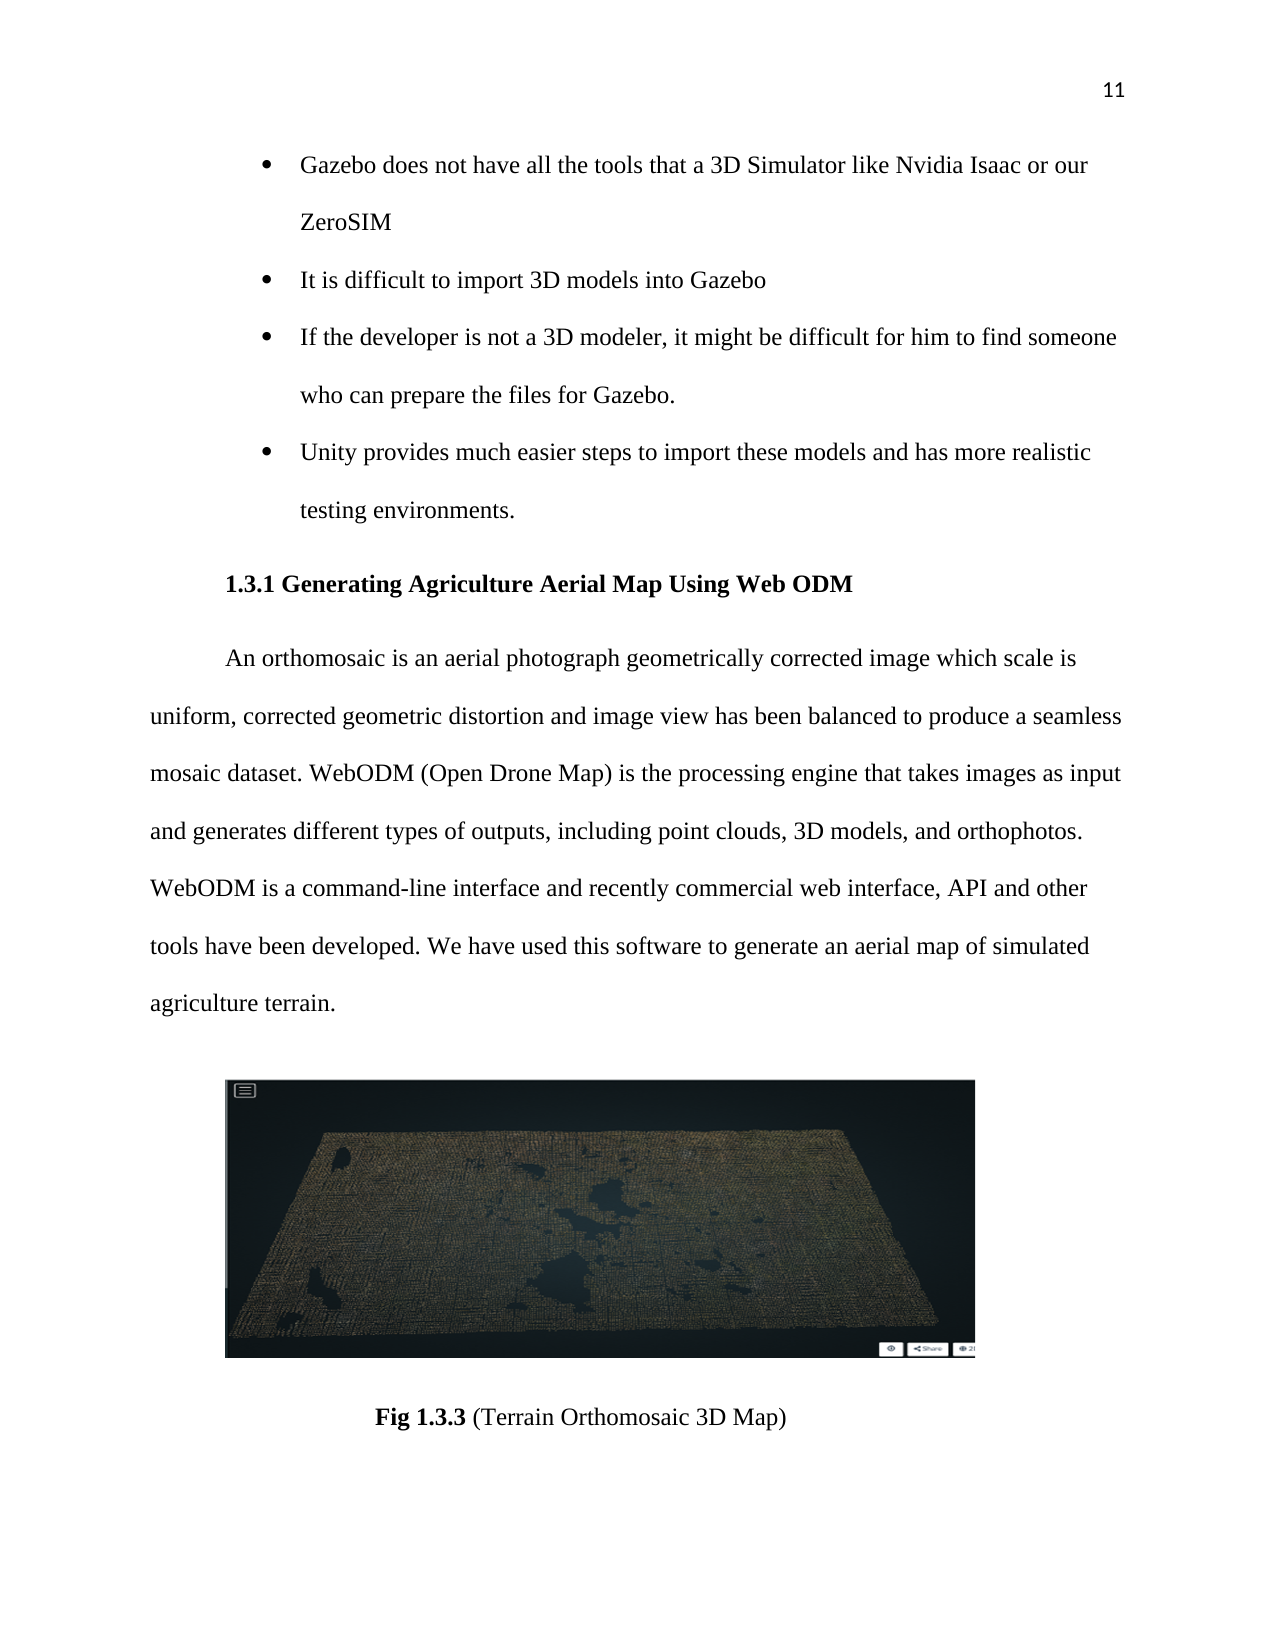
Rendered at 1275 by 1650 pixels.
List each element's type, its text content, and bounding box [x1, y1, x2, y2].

list Unity provides much easier steps to import these models and has more realistic testing environments. [262, 437, 1125, 524]
text 1.3.1 Generating Agriculture Aerial Map Using Web ODM [150, 569, 1125, 598]
text Fig 1.3.3 (Terrain Orthomosaic 3D Map) [300, 1402, 1125, 1431]
list Gazebo does not have all the tools that a 3D Simulator like Nvidia Isaac or our ZeroSIM [262, 150, 1125, 236]
picture [225, 1062, 976, 1358]
list It is difficult to import 3D models into Gazebo [262, 265, 1125, 294]
text An orthomosaic is an aerial photograph geometrically corrected image which scale is uniform, corrected geometric distortion and image view has been balanced to produce a seamless mosaic dataset. WebODM (Open Drone Map) is the processing engine that takes images as input and generates different types of outputs, including point clouds, 3D models, and orthophotos. WebODM is a command-line interface and recently commercial web interface, API and other tools have been developed. We have used this software to generate an aerial map of simulated agriculture terrain. [150, 643, 1125, 1017]
list If the developer is not a 3D modeler, it might be difficult for him to find someone who can prepare the files for Gazebo. [262, 322, 1125, 409]
